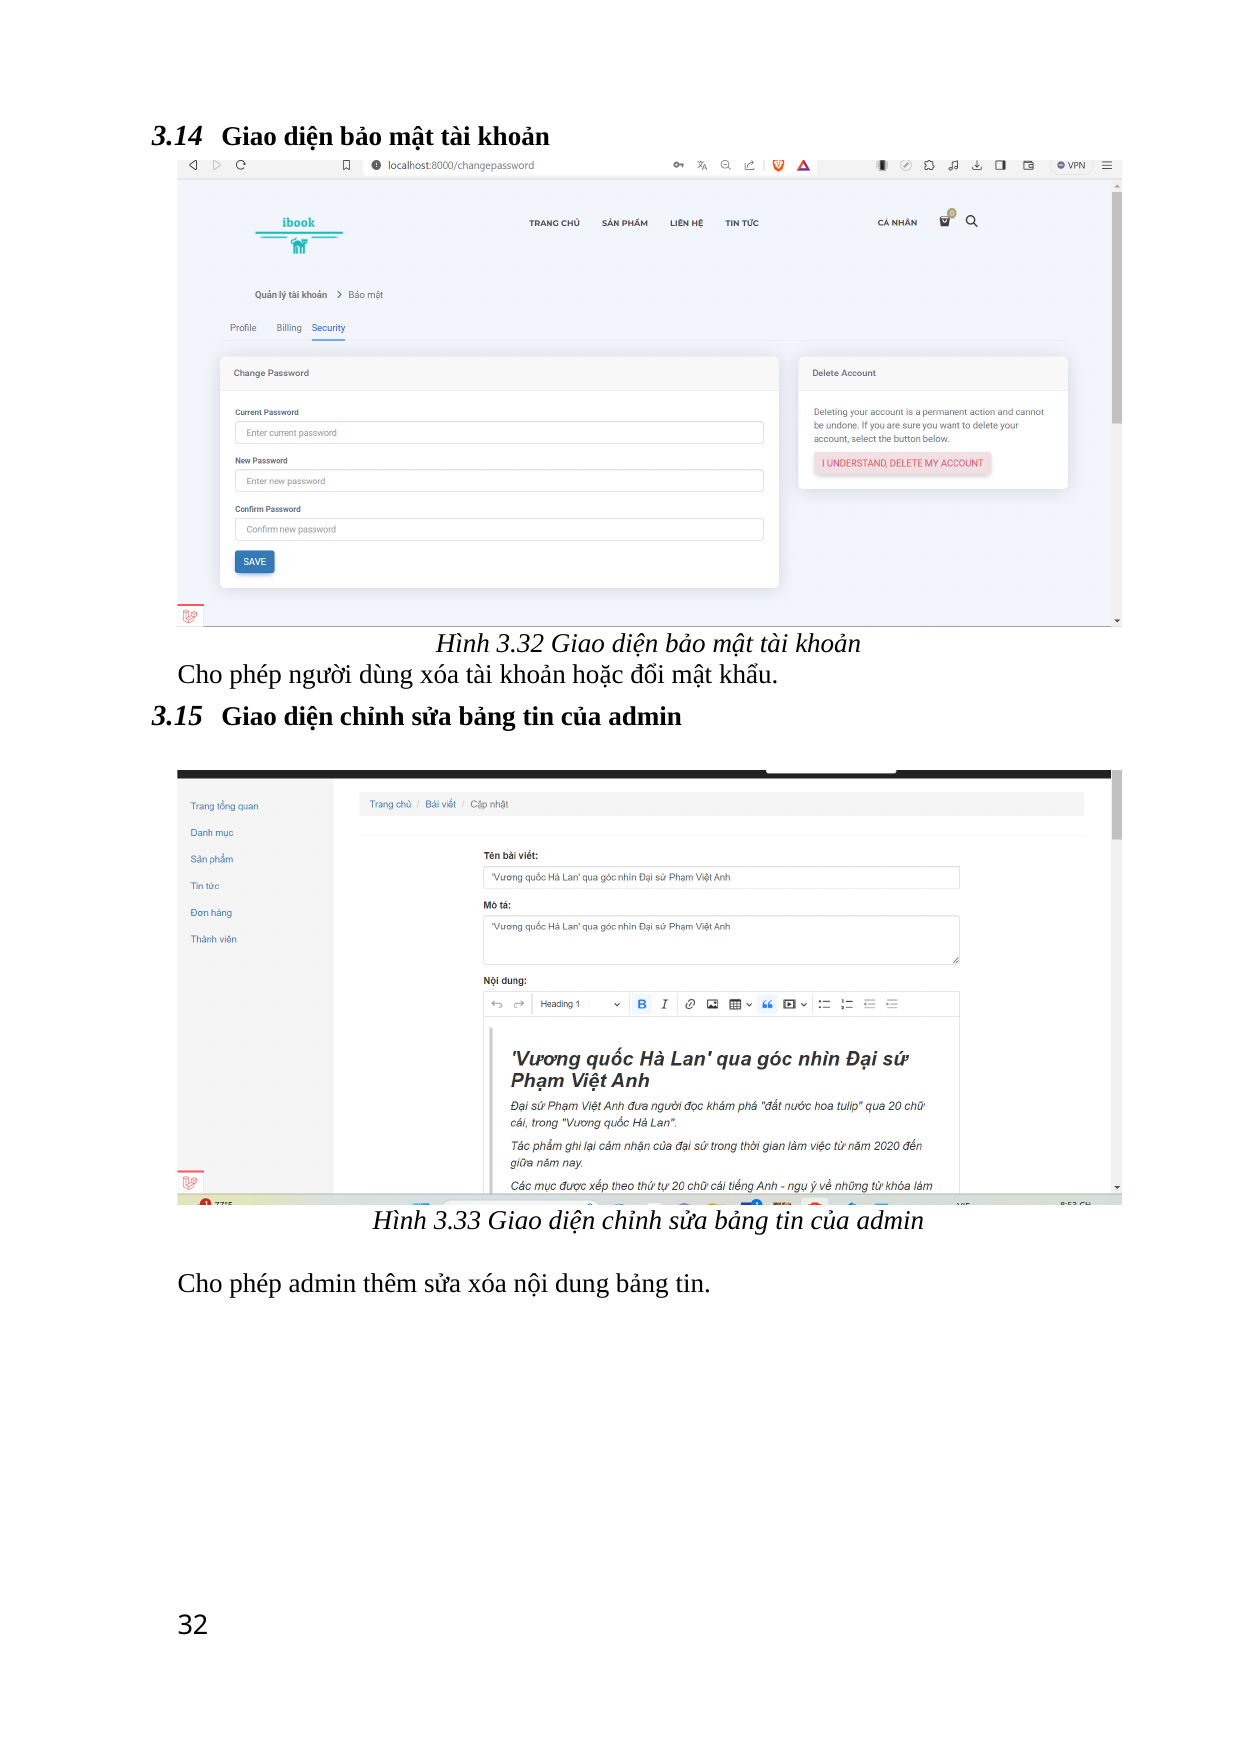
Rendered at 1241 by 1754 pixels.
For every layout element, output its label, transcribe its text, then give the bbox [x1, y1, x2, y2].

picture [177, 160, 1123, 627]
picture [177, 770, 1123, 1205]
subtitle Giao diện bảo mật tài khoản [177, 118, 1122, 152]
text Cho phép người dùng xóa tài khoản hoặc đổi mật khẩu. [177, 658, 1122, 689]
subtitle Giao diện chỉnh sửa bảng tin của admin [177, 698, 1122, 731]
text Cho phép admin thêm sửa xóa nội dung bảng tin. [177, 1267, 1122, 1298]
